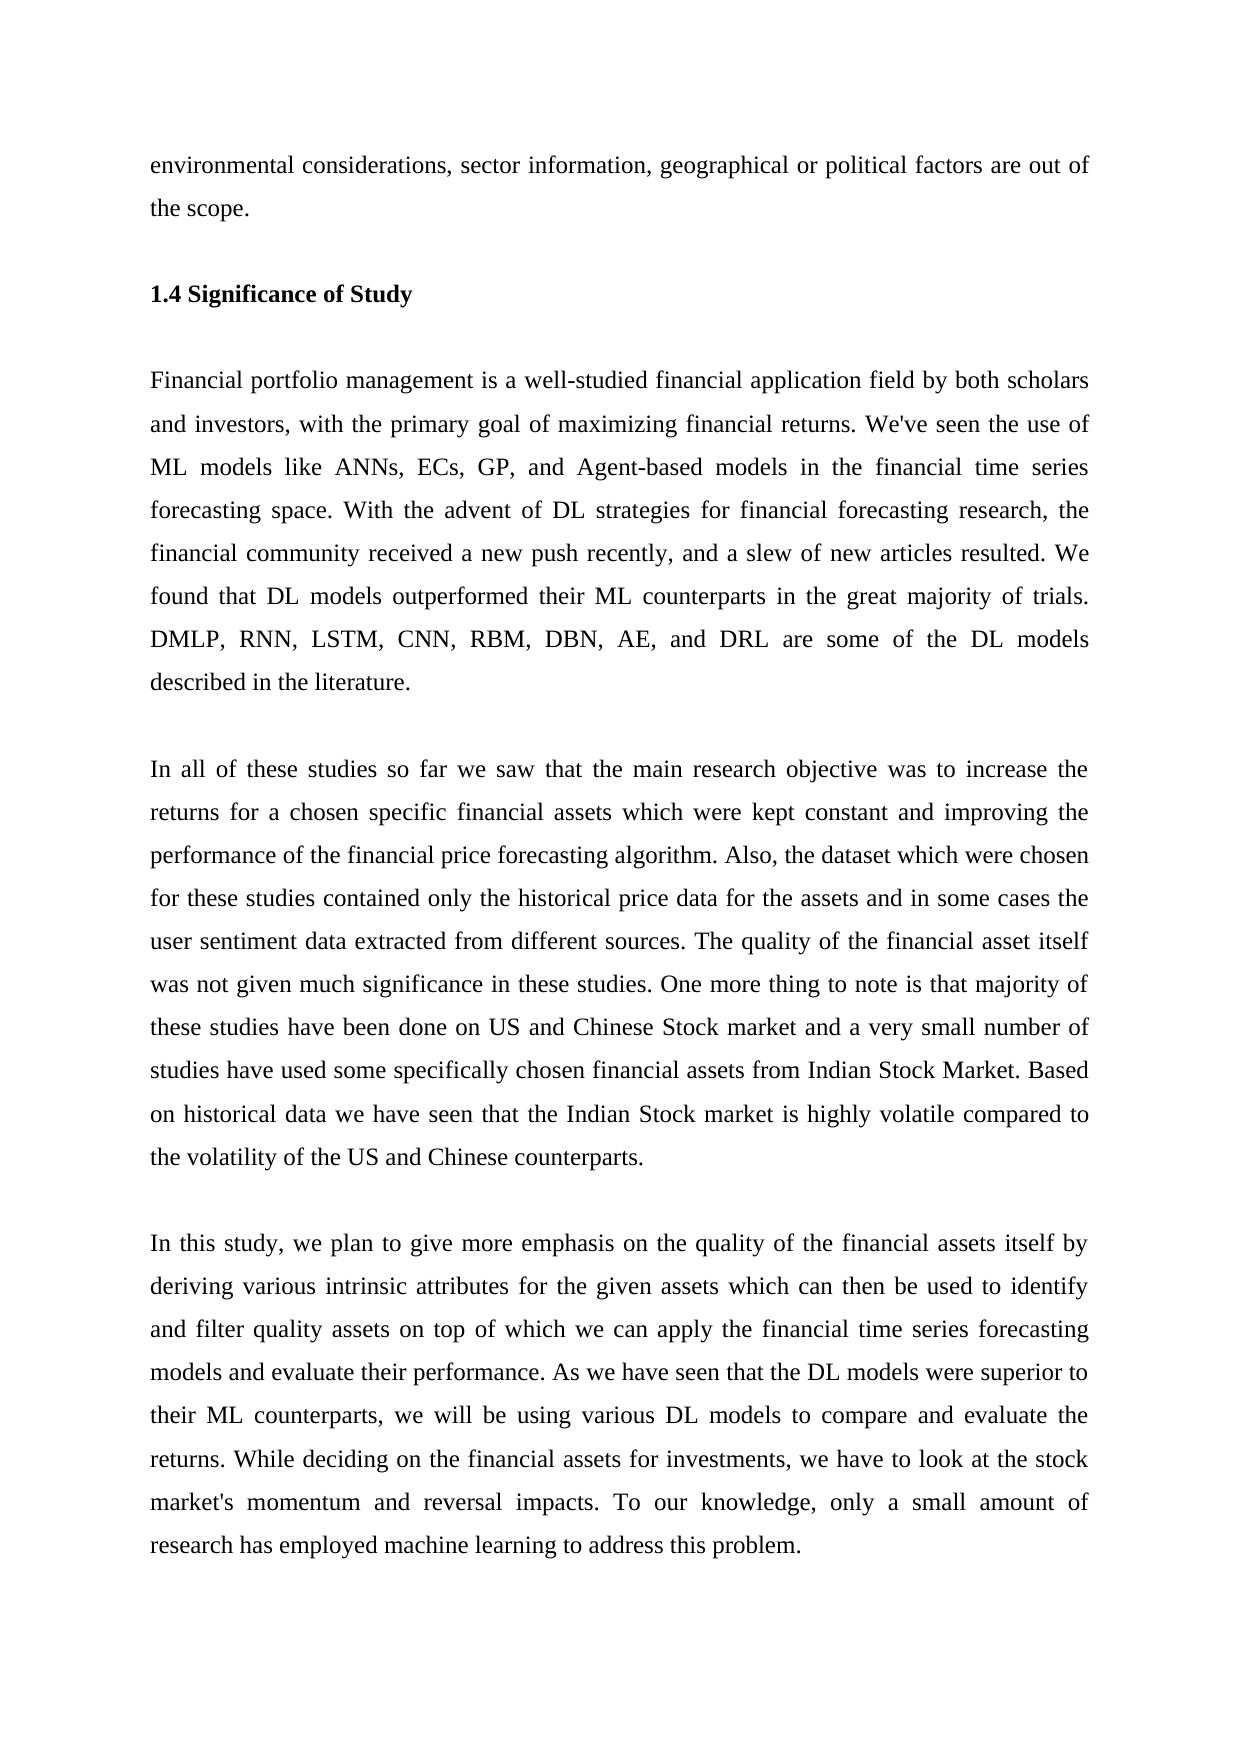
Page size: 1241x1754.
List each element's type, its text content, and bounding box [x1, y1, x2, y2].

text In this study, we plan to give more emphasis on the quality of the financial assets itself by deriving various intrinsic attributes for the given assets which can then be used to identify and filter quality assets on top of which we can apply the financial time series forecasting models and evaluate their performance. As we have seen that the DL models were superior to their ML counterparts, we will be using various DL models to compare and evaluate the returns. While deciding on the financial assets for investments, we have to look at the stock market's momentum and reversal impacts. To our knowledge, only a small amount of research has employed machine learning to address this problem. [150, 1228, 1090, 1559]
list Significance of Study [150, 279, 1090, 308]
text In all of these studies so far we saw that the main research objective was to increase the returns for a chosen specific financial assets which were kept constant and improving the performance of the financial price forecasting algorithm. Also, the dataset which were chosen for these studies contained only the historical price data for the assets and in some cases the user sentiment data extracted from different sources. The quality of the financial asset itself was not given much significance in these studies. One more thing to note is that majority of these studies have been done on US and Chinese Stock market and a very small number of studies have used some specifically chosen financial assets from Indian Stock Market. Based on historical data we have seen that the Indian Stock market is highly volatile compared to the volatility of the US and Chinese counterparts. [150, 754, 1090, 1171]
text Financial portfolio management is a well-studied financial application field by both scholars and investors, with the primary goal of maximizing financial returns. We've seen the use of ML models like ANNs, ECs, GP, and Agent-based models in the financial time series forecasting space. With the advent of DL strategies for financial forecasting research, the financial community received a new push recently, and a slew of new articles resulted. We found that DL models outperformed their ML counterparts in the great majority of trials. DMLP, RNN, LSTM, CNN, RBM, DBN, AE, and DRL are some of the DL models described in the literature. [150, 366, 1090, 696]
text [150, 150, 1090, 222]
